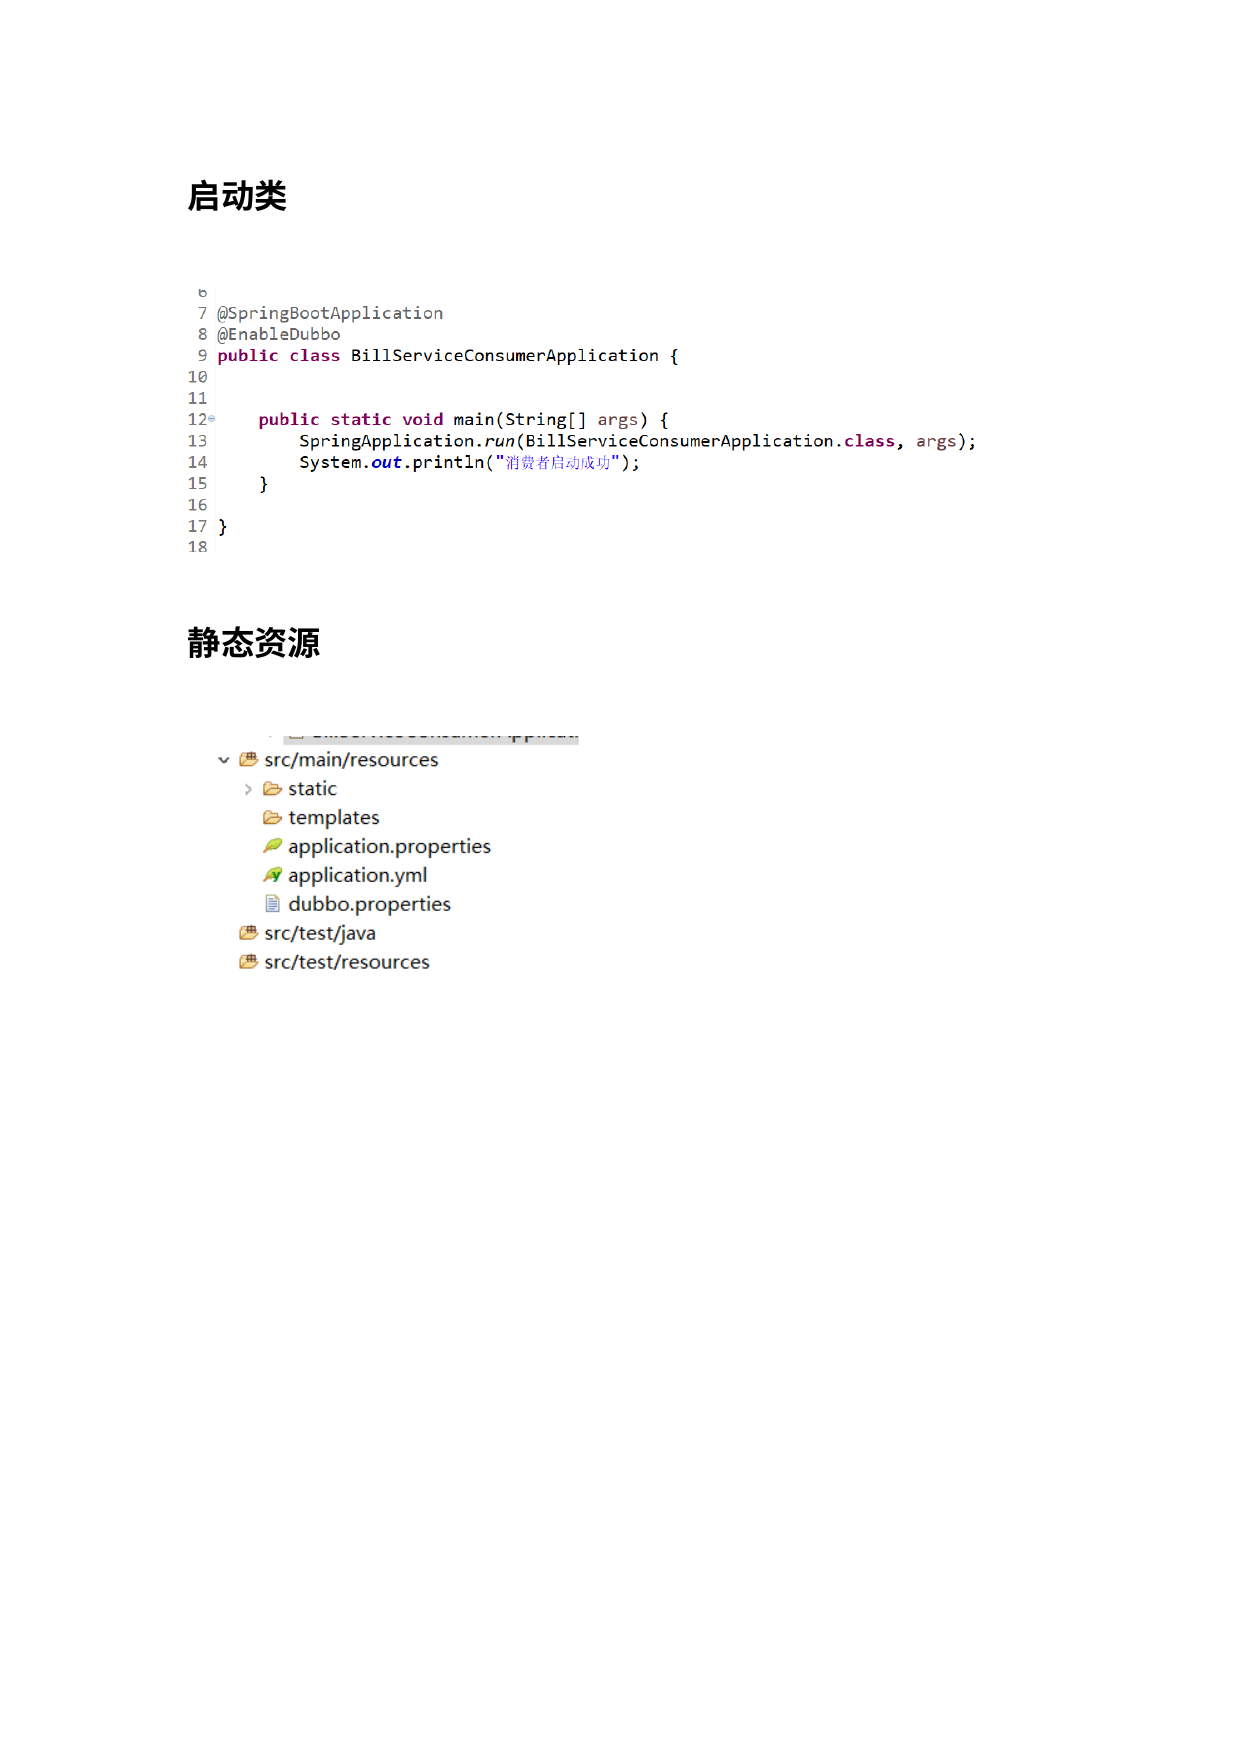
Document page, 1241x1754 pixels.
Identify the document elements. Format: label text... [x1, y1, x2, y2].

picture [187, 736, 579, 970]
subtitle 静态资源 [187, 609, 1053, 674]
subtitle 启动类 [187, 162, 1053, 227]
picture [187, 289, 1053, 552]
